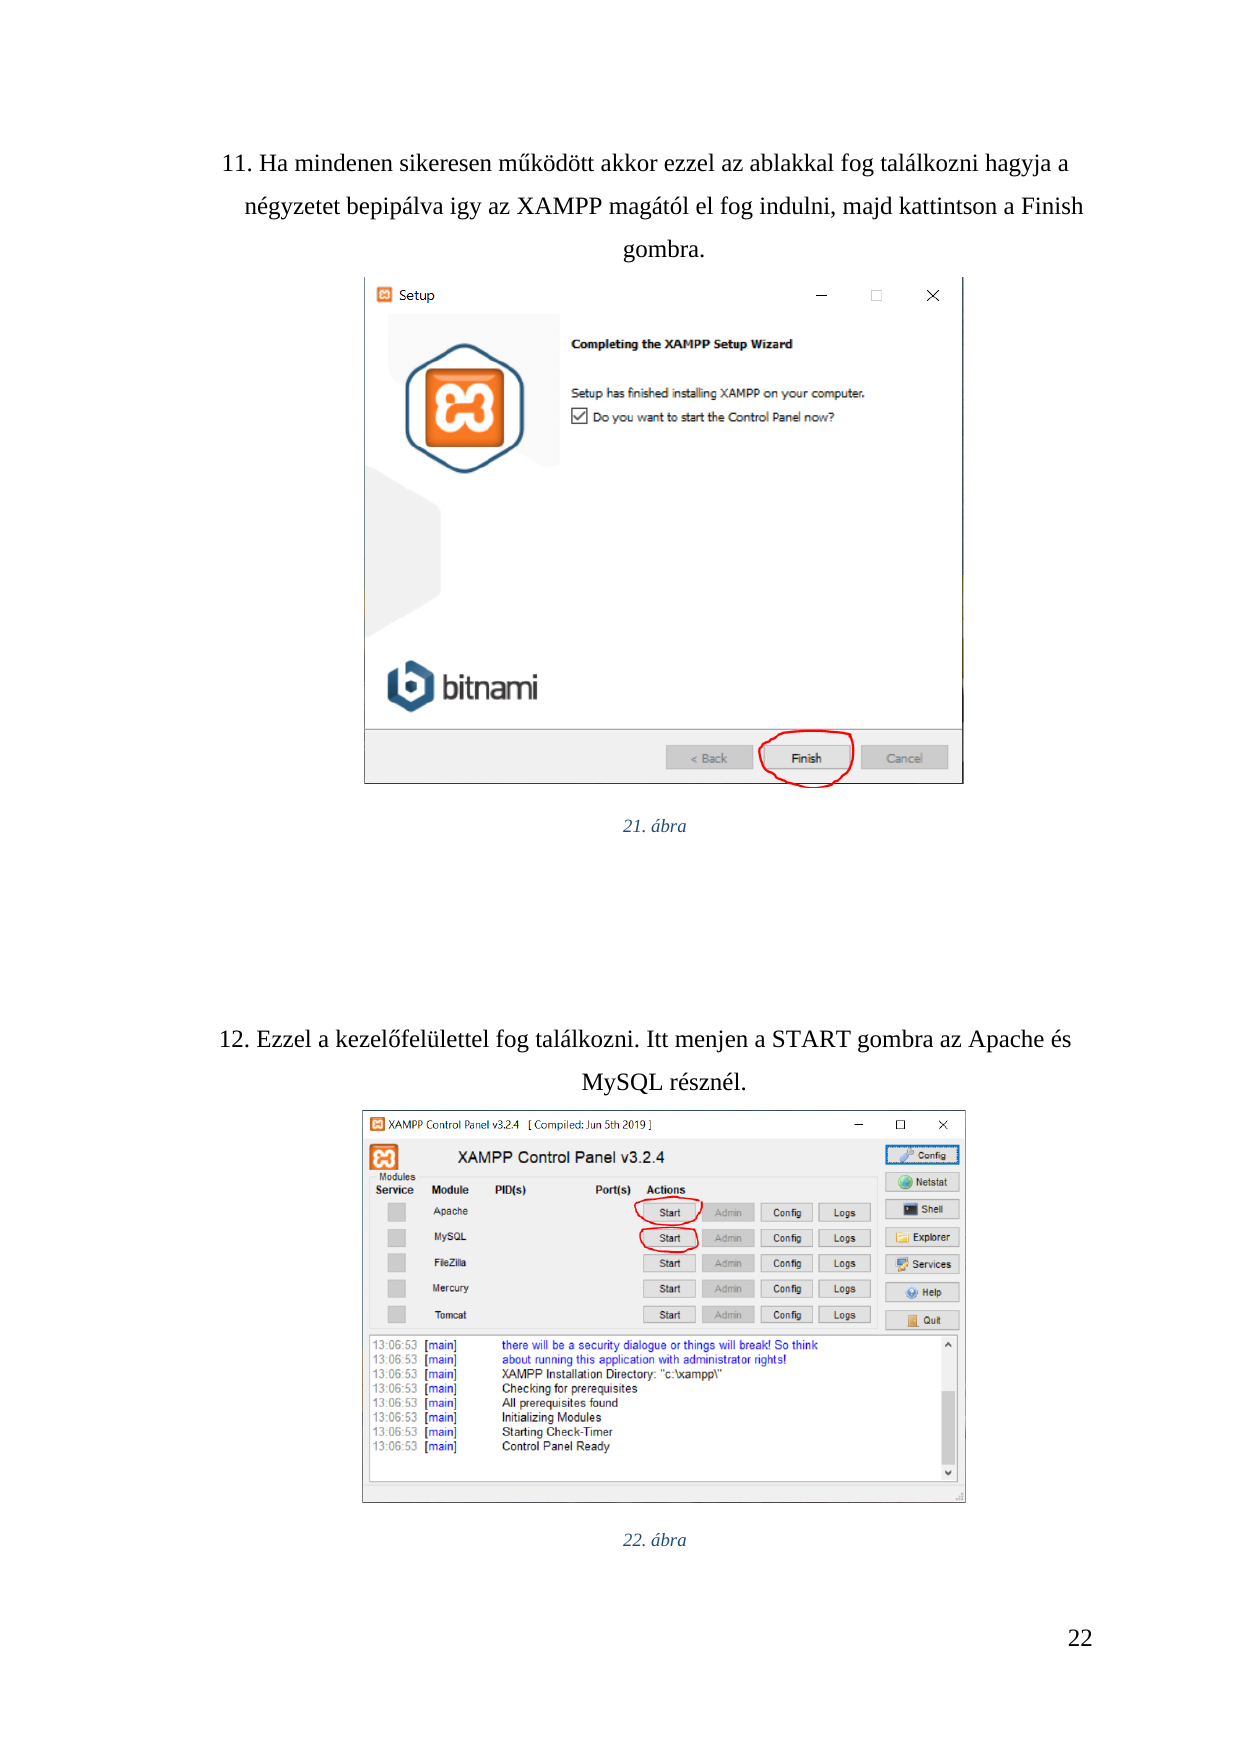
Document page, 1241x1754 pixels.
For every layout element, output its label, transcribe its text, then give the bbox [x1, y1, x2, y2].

text 21. ábra [183, 814, 1092, 836]
picture [362, 1110, 966, 1503]
text 22. ábra [183, 1529, 1092, 1551]
picture [364, 277, 964, 788]
